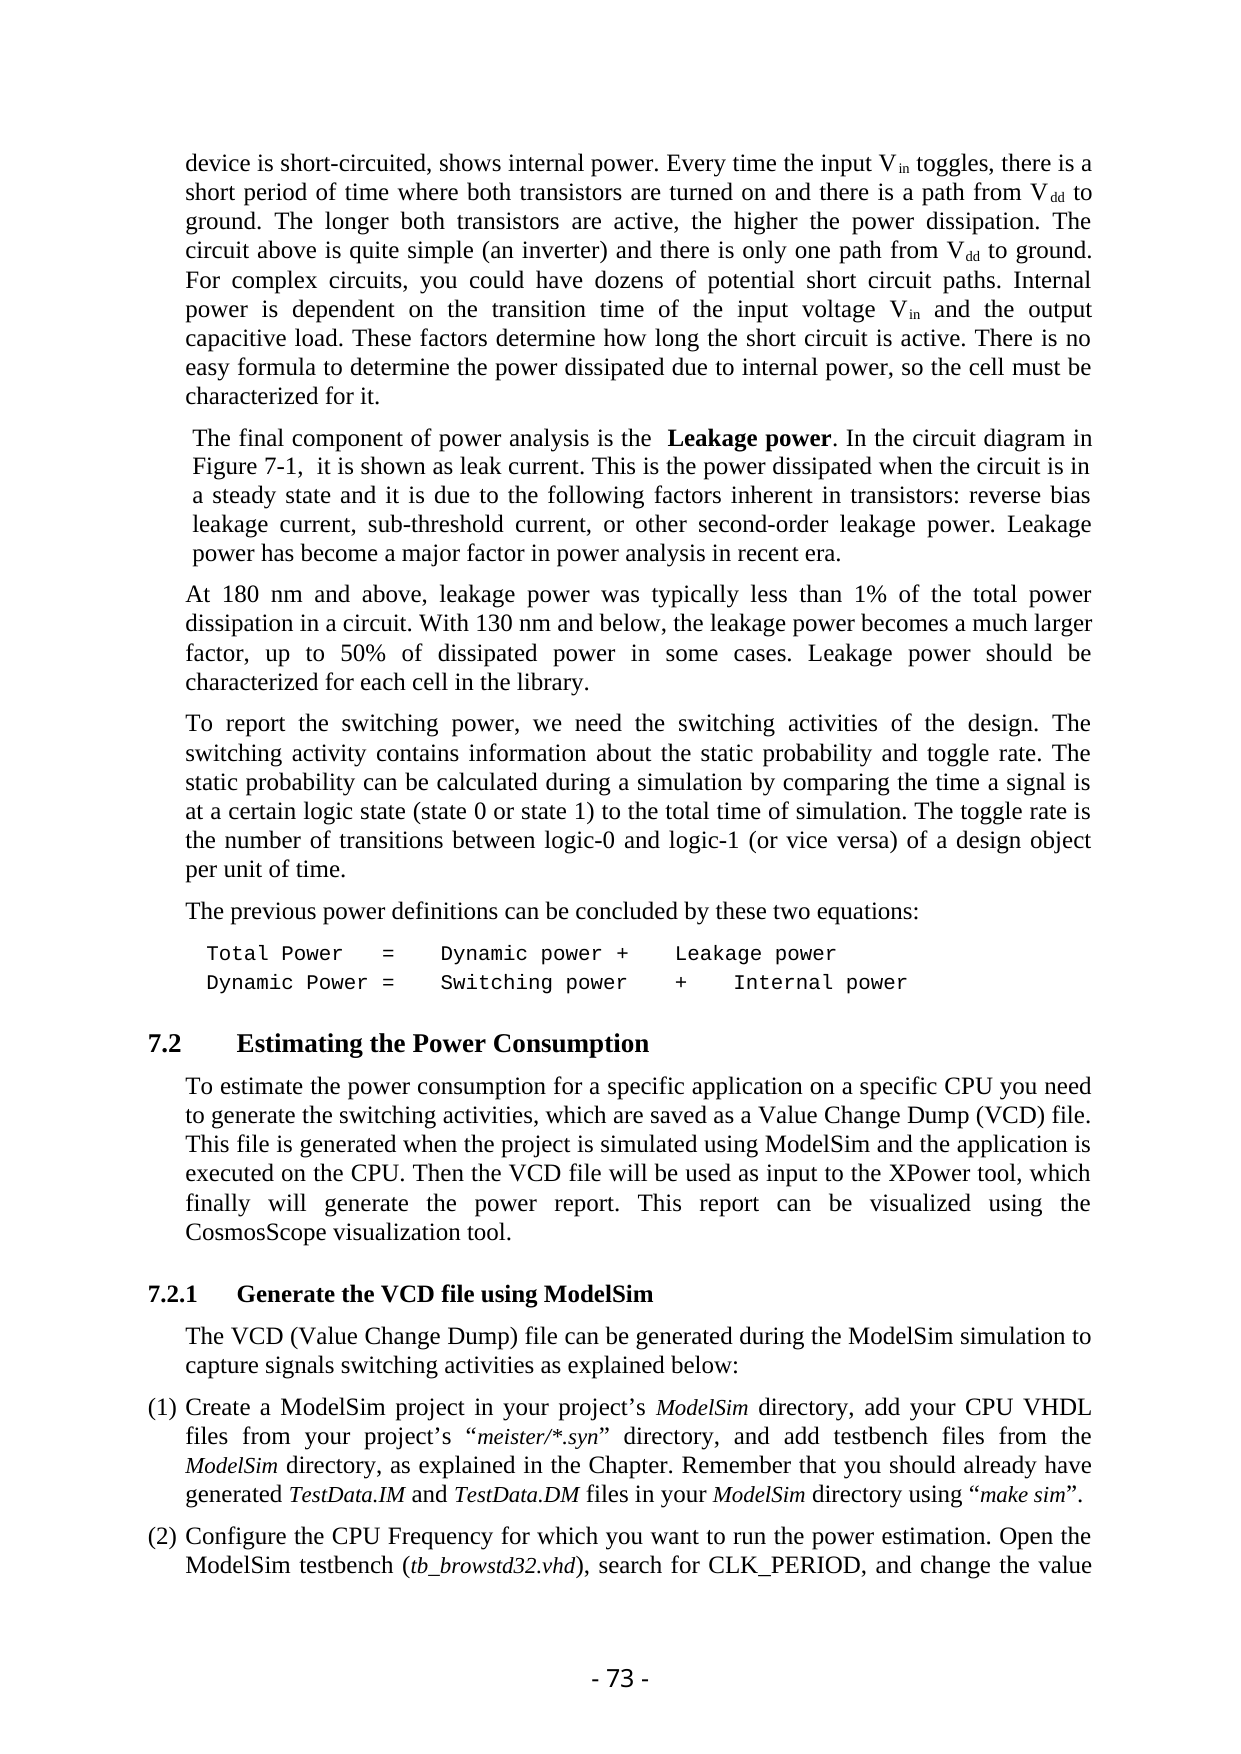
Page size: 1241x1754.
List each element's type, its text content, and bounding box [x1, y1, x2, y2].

subtitle Estimating the Power Consumption [148, 1021, 1092, 1058]
text Total Power = Dynamic power + Leakage power [206, 937, 1092, 966]
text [185, 148, 1092, 410]
text To estimate the power consumption for a specific application on a specific CPU you need to generate the switching activities, which are saved as a Value Change Dump (VCD) file. This file is generated when the project is simulated using ModelSim and the application is executed on the CPU. Then the VCD file will be used as input to the XPower tool, which finally will generate the power report. This report can be visualized using the CosmosScope visualization tool. [185, 1071, 1092, 1246]
text The VCD (Value Change Dump) file can be generated during the ModelSim simulation to capture signals switching activities as explained below: [185, 1321, 1092, 1379]
text To report the switching power, we need the switching activities of the design. The switching activity contains information about the static probability and toggle rate. The static probability can be calculated during a simulation by comparing the time a signal is at a certain logic state (state 0 or state 1) to the total time of simulation. The toggle rate is the number of transitions between logic-0 and logic-1 (or vice versa) of a design object per unit of time. [185, 708, 1092, 883]
text The previous power definitions can be concluded by these two equations: [185, 896, 1092, 925]
list Create a ModelSim project in your project’s ModelSim directory, add your CPU VHDL files from your project’s “meister/*.syn” directory, and add testbench files from the ModelSim directory, as explained in the Chapter. Remember that you should already have generated TestData.IM and TestData.DM files in your ModelSim directory using “make sim”. [148, 1391, 1092, 1508]
text The final component of power analysis is the Leakage power. In the circuit diagram in Figure 7-1, it is shown as leak current. This is the power dissipated when the circuit is in a steady state and it is due to the following factors inherent in transistors: reverse bias leakage current, sub-threshold current, or other second-order leakage power. Leakage power has become a major factor in power analysis in recent era. [192, 423, 1092, 566]
text At 180 nm and above, leakage power was typically less than 1% of the total power dissipation in a circuit. With 130 nm and below, the leakage power becomes a much larger factor, up to 50% of dissipated power in some cases. Leakage power should be characterized for each cell in the library. [185, 579, 1092, 696]
text Dynamic Power = Switching power + Internal power [206, 966, 1092, 996]
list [148, 1521, 1092, 1579]
subtitle Generate the VCD file using ModelSim [148, 1271, 1092, 1308]
